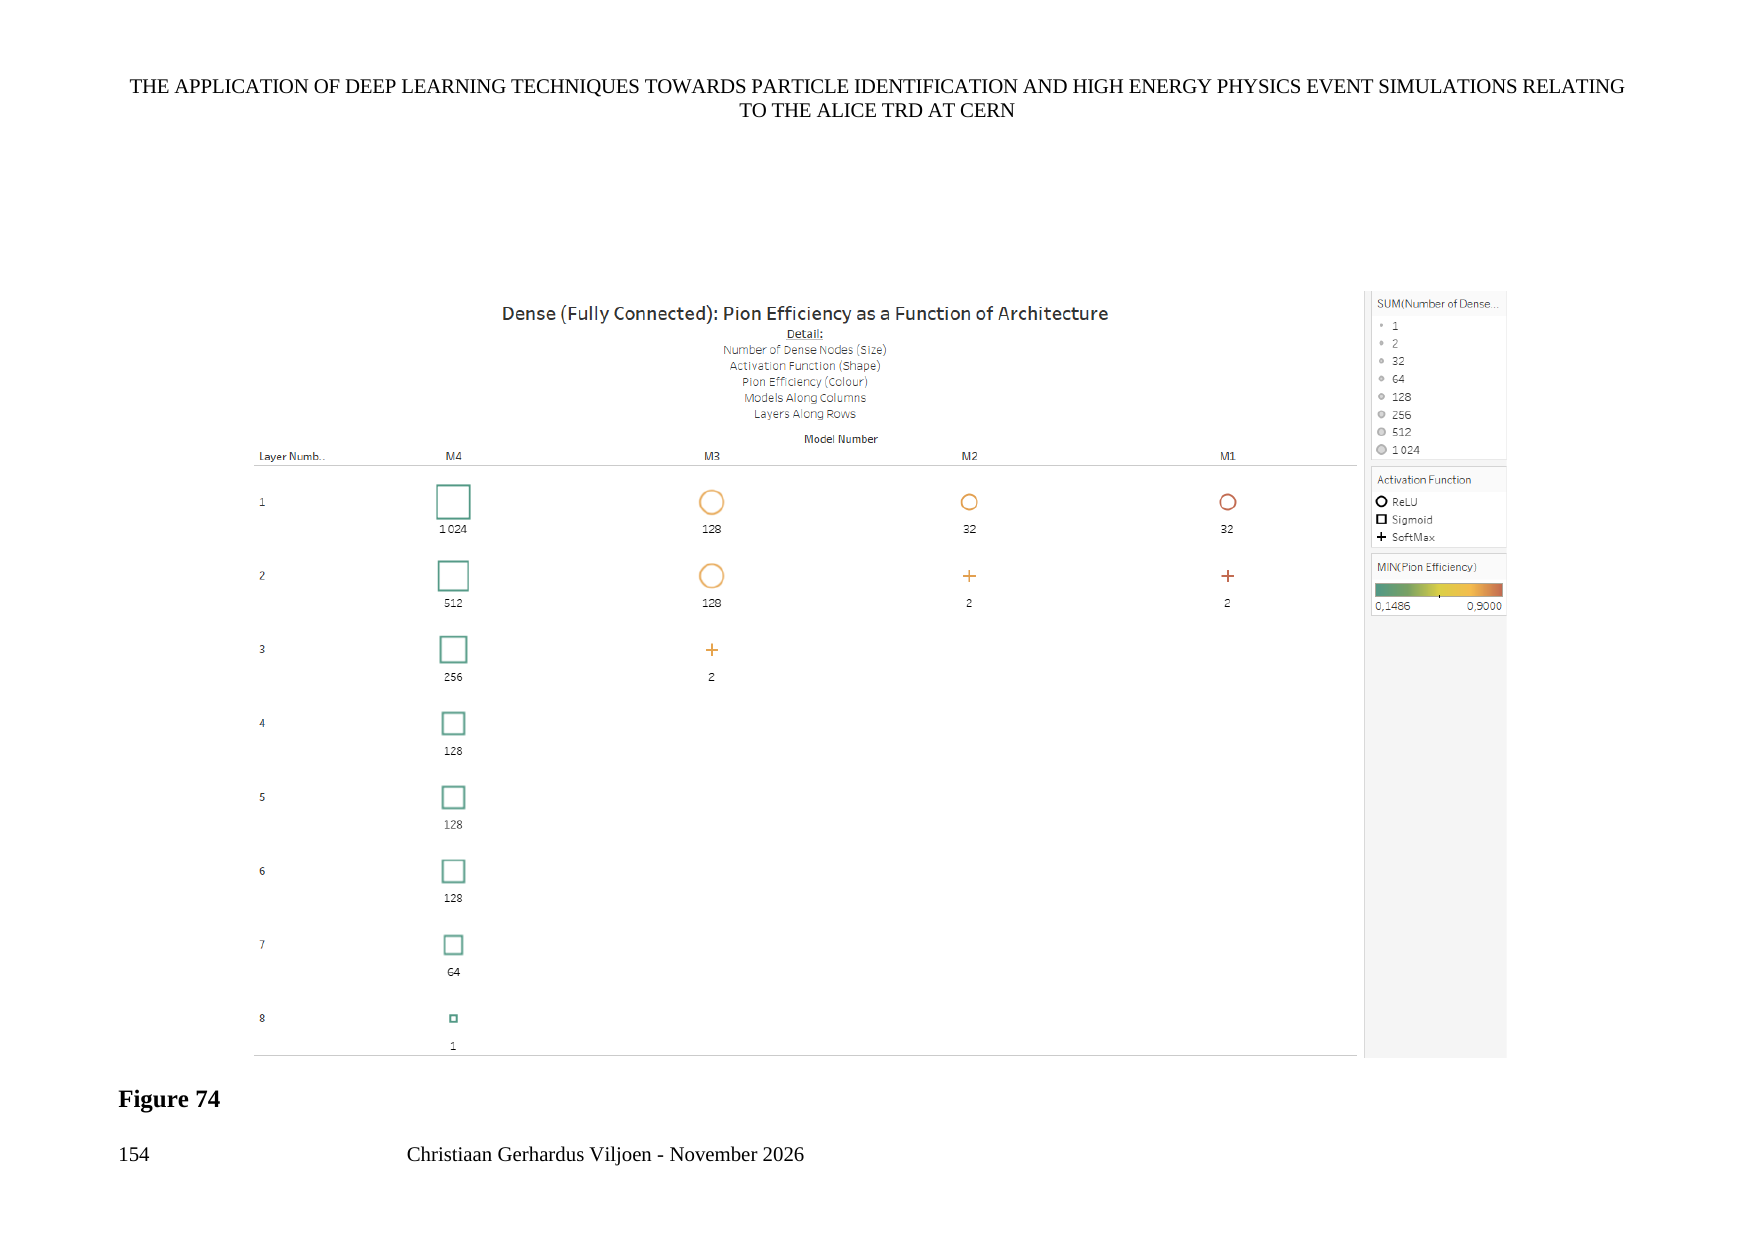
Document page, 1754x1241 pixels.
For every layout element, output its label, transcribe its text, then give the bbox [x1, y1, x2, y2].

picture [247, 291, 1507, 1058]
